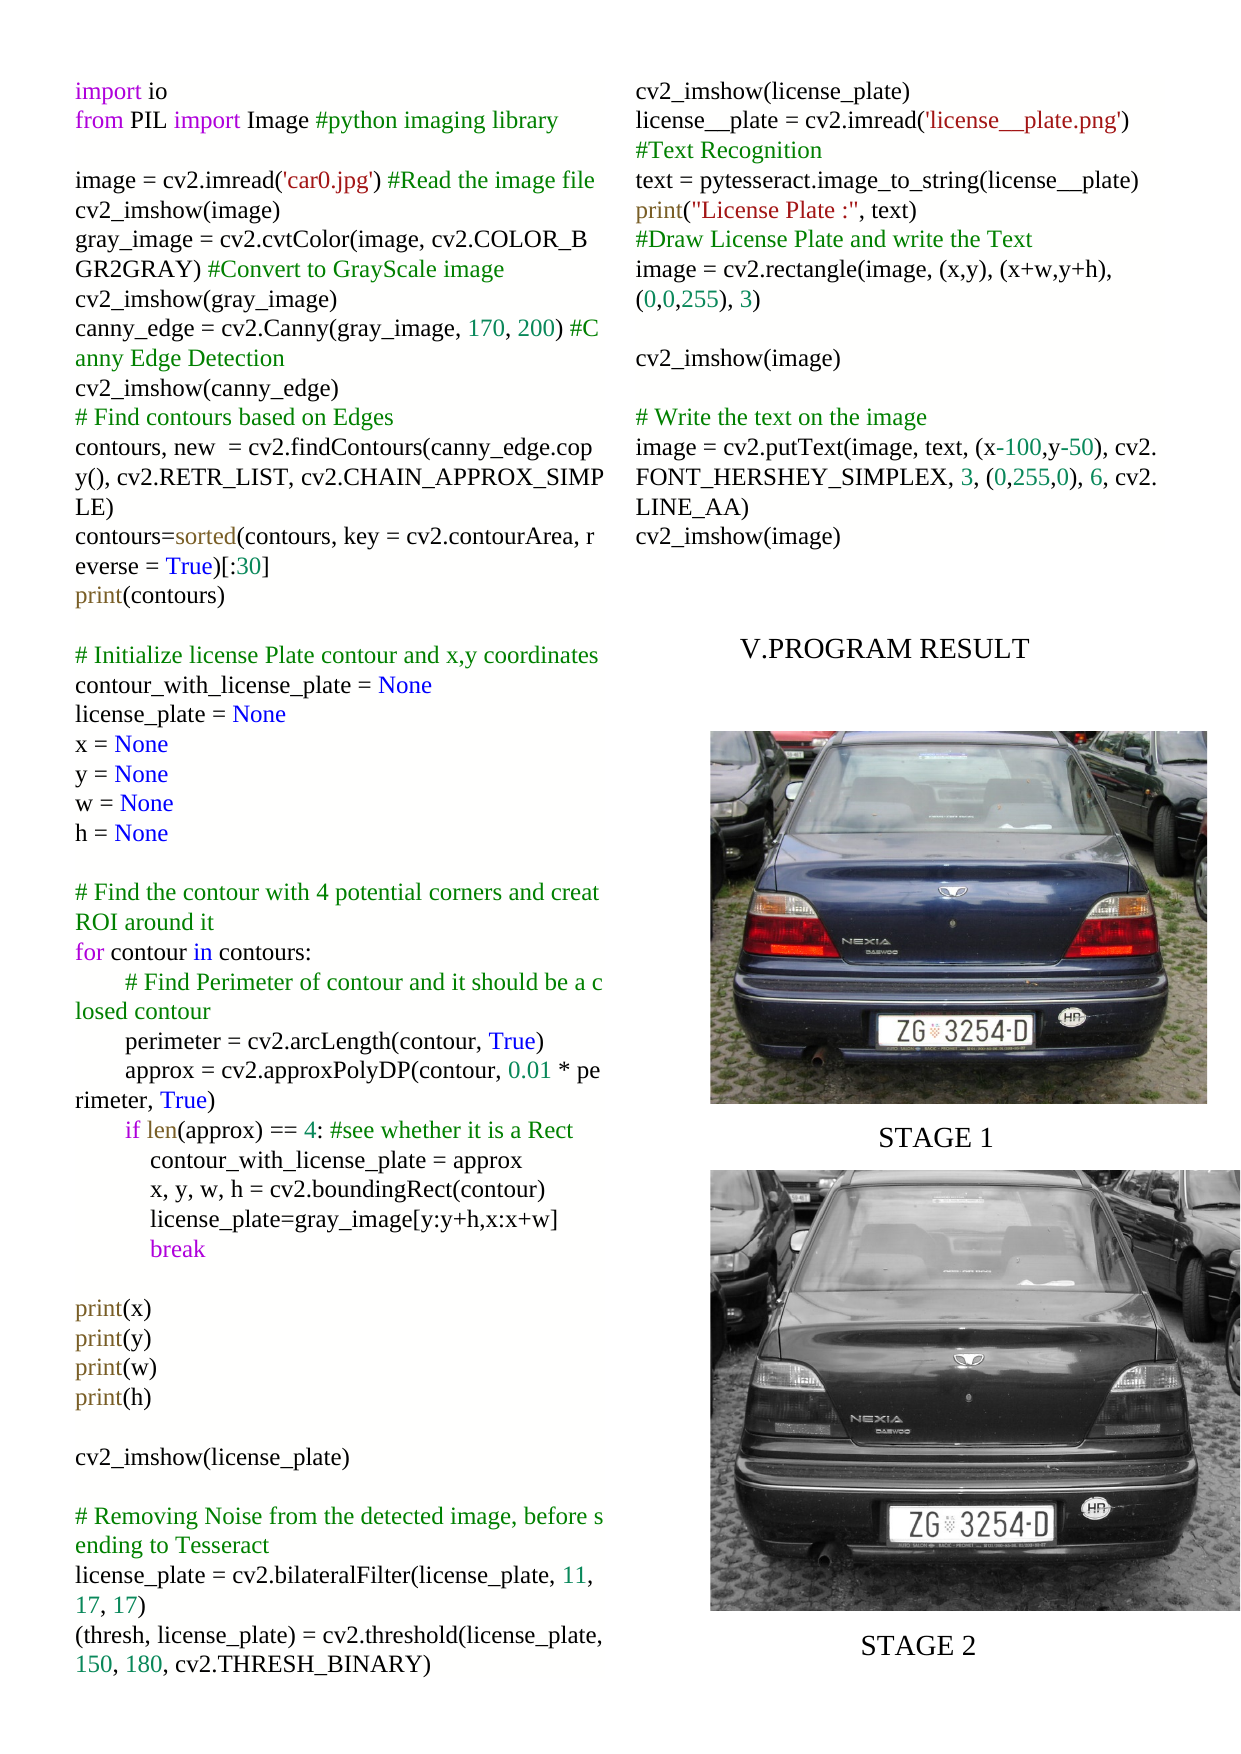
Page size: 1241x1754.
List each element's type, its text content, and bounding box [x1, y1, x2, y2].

text # Find the contour with 4 potential corners and creat ROI around it [75, 877, 605, 936]
text license_plate=gray_image[y:y+h,x:x+w] [75, 1203, 605, 1233]
text h = None [75, 817, 605, 847]
text for contour in contours: [75, 936, 605, 966]
text canny_edge = cv2.Canny(gray_image, 170, 200) #Canny Edge Detection [75, 312, 605, 372]
text contours=sorted(contours, key = cv2.contourArea, reverse = True)[:30] [75, 520, 605, 580]
text cv2_imshow(license_plate) [635, 75, 1165, 105]
text STAGE 2 [710, 1628, 1165, 1661]
text # Initialize license Plate contour and x,y coordinates [75, 639, 605, 669]
text print(x) [75, 1292, 605, 1322]
text contour_with_license_plate = None [75, 669, 605, 698]
text # Find contours based on Edges [75, 402, 605, 431]
text V.PROGRAM RESULT [710, 631, 1165, 665]
text print(h) [75, 1381, 605, 1411]
text break [75, 1233, 605, 1262]
text # Removing Noise from the detected image, before sending to Tesseract [75, 1500, 605, 1559]
text import io [75, 75, 605, 105]
text cv2_imshow(canny_edge) [75, 372, 605, 402]
text license_plate = None [75, 698, 605, 728]
text license_plate = cv2.bilateralFilter(license_plate, 11, 17, 17) [75, 1559, 605, 1619]
text text = pytesseract.image_to_string(license__plate) [635, 164, 1165, 194]
text #Text Recognition [635, 134, 1165, 164]
picture [710, 731, 1208, 1104]
text (thresh, license_plate) = cv2.threshold(license_plate, 150, 180, cv2.THRESH_BINARY) [75, 1619, 605, 1678]
text # Write the text on the image [635, 402, 1165, 431]
text perimeter = cv2.arcLength(contour, True) [75, 1025, 605, 1055]
text y = None [75, 758, 605, 787]
text from PIL import Image #python imaging library [75, 105, 605, 134]
text image = cv2.imread('car0.jpg') #Read the image file [75, 164, 605, 194]
text print(contours) [75, 580, 605, 609]
text w = None [75, 787, 605, 817]
text #Draw License Plate and write the Text [635, 223, 1165, 253]
text cv2_imshow(gray_image) [75, 283, 605, 312]
text print("License Plate :", text) [635, 194, 1165, 223]
text x, y, w, h = cv2.boundingRect(contour) [75, 1173, 605, 1203]
text STAGE 1 [710, 1120, 1165, 1154]
text cv2_imshow(image) [635, 520, 1165, 550]
text x = None [75, 728, 605, 758]
text cv2_imshow(image) [635, 342, 1165, 372]
text cv2_imshow(license_plate) [75, 1441, 605, 1470]
text print(y) [75, 1322, 605, 1352]
text if len(approx) == 4: #see whether it is a Rect [75, 1114, 605, 1144]
text print(w) [75, 1352, 605, 1381]
text contour_with_license_plate = approx [75, 1144, 605, 1173]
text image = cv2.rectangle(image, (x,y), (x+w,y+h), (0,0,255), 3) [635, 253, 1165, 312]
text cv2_imshow(image) [75, 194, 605, 223]
text license__plate = cv2.imread('license__plate.png') [635, 105, 1165, 134]
text gray_image = cv2.cvtColor(image, cv2.COLOR_BGR2GRAY) #Convert to GrayScale image [75, 223, 605, 283]
text approx = cv2.approxPolyDP(contour, 0.01 * perimeter, True) [75, 1055, 605, 1114]
text # Find Perimeter of contour and it should be a closed contour [75, 966, 605, 1025]
text image = cv2.putText(image, text, (x-100,y-50), cv2.FONT_HERSHEY_SIMPLEX, 3, (0,255,0), 6, cv2.LINE_AA) [635, 431, 1165, 520]
picture [710, 1170, 1241, 1611]
text contours, new = cv2.findContours(canny_edge.copy(), cv2.RETR_LIST, cv2.CHAIN_APPROX_SIMPLE) [75, 431, 605, 520]
